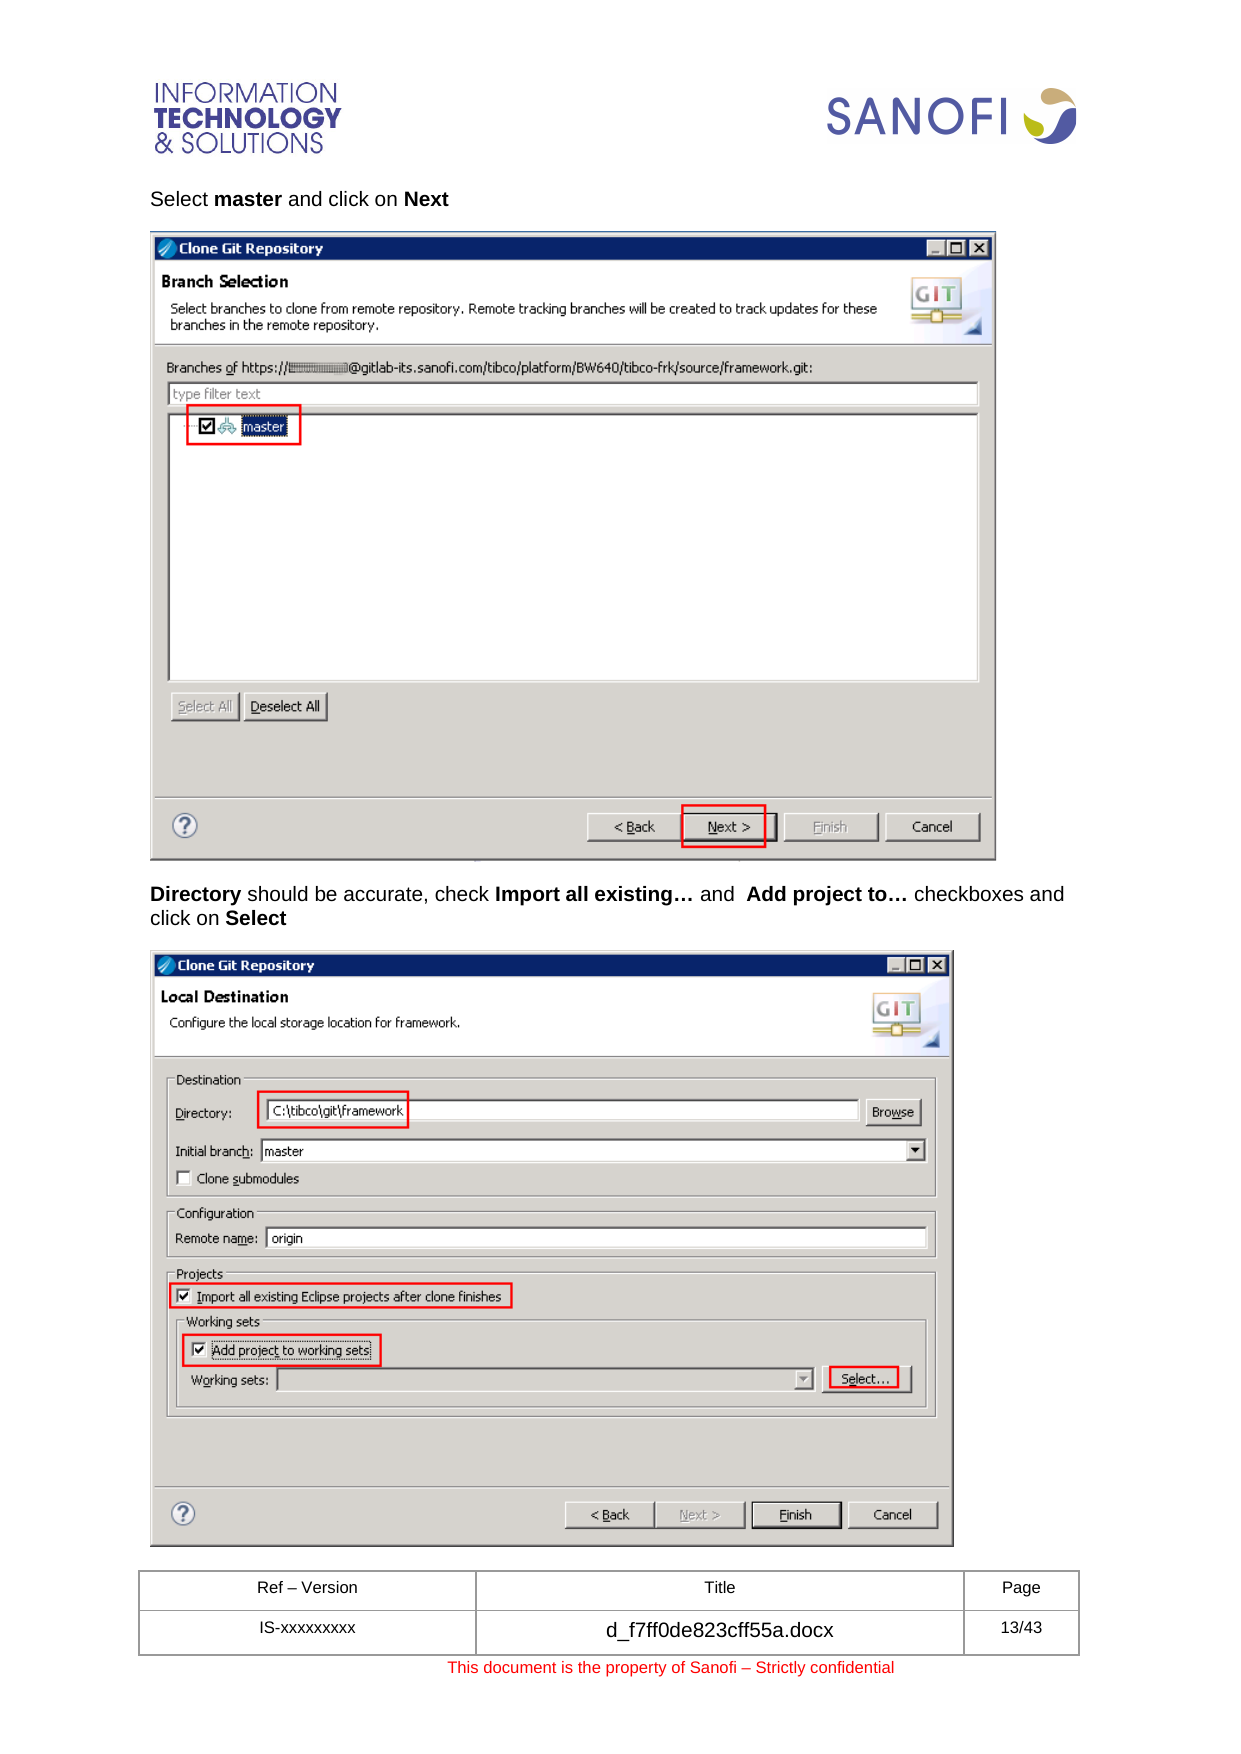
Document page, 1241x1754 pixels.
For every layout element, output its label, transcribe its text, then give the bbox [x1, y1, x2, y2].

text Directory should be accurate, check Import all existing… and Add project to… checkboxes and click on Select [150, 882, 1090, 930]
picture [150, 75, 344, 161]
picture [150, 231, 997, 862]
picture [827, 88, 1077, 144]
text Select master and click on Next [150, 187, 1090, 211]
picture [150, 950, 954, 1547]
